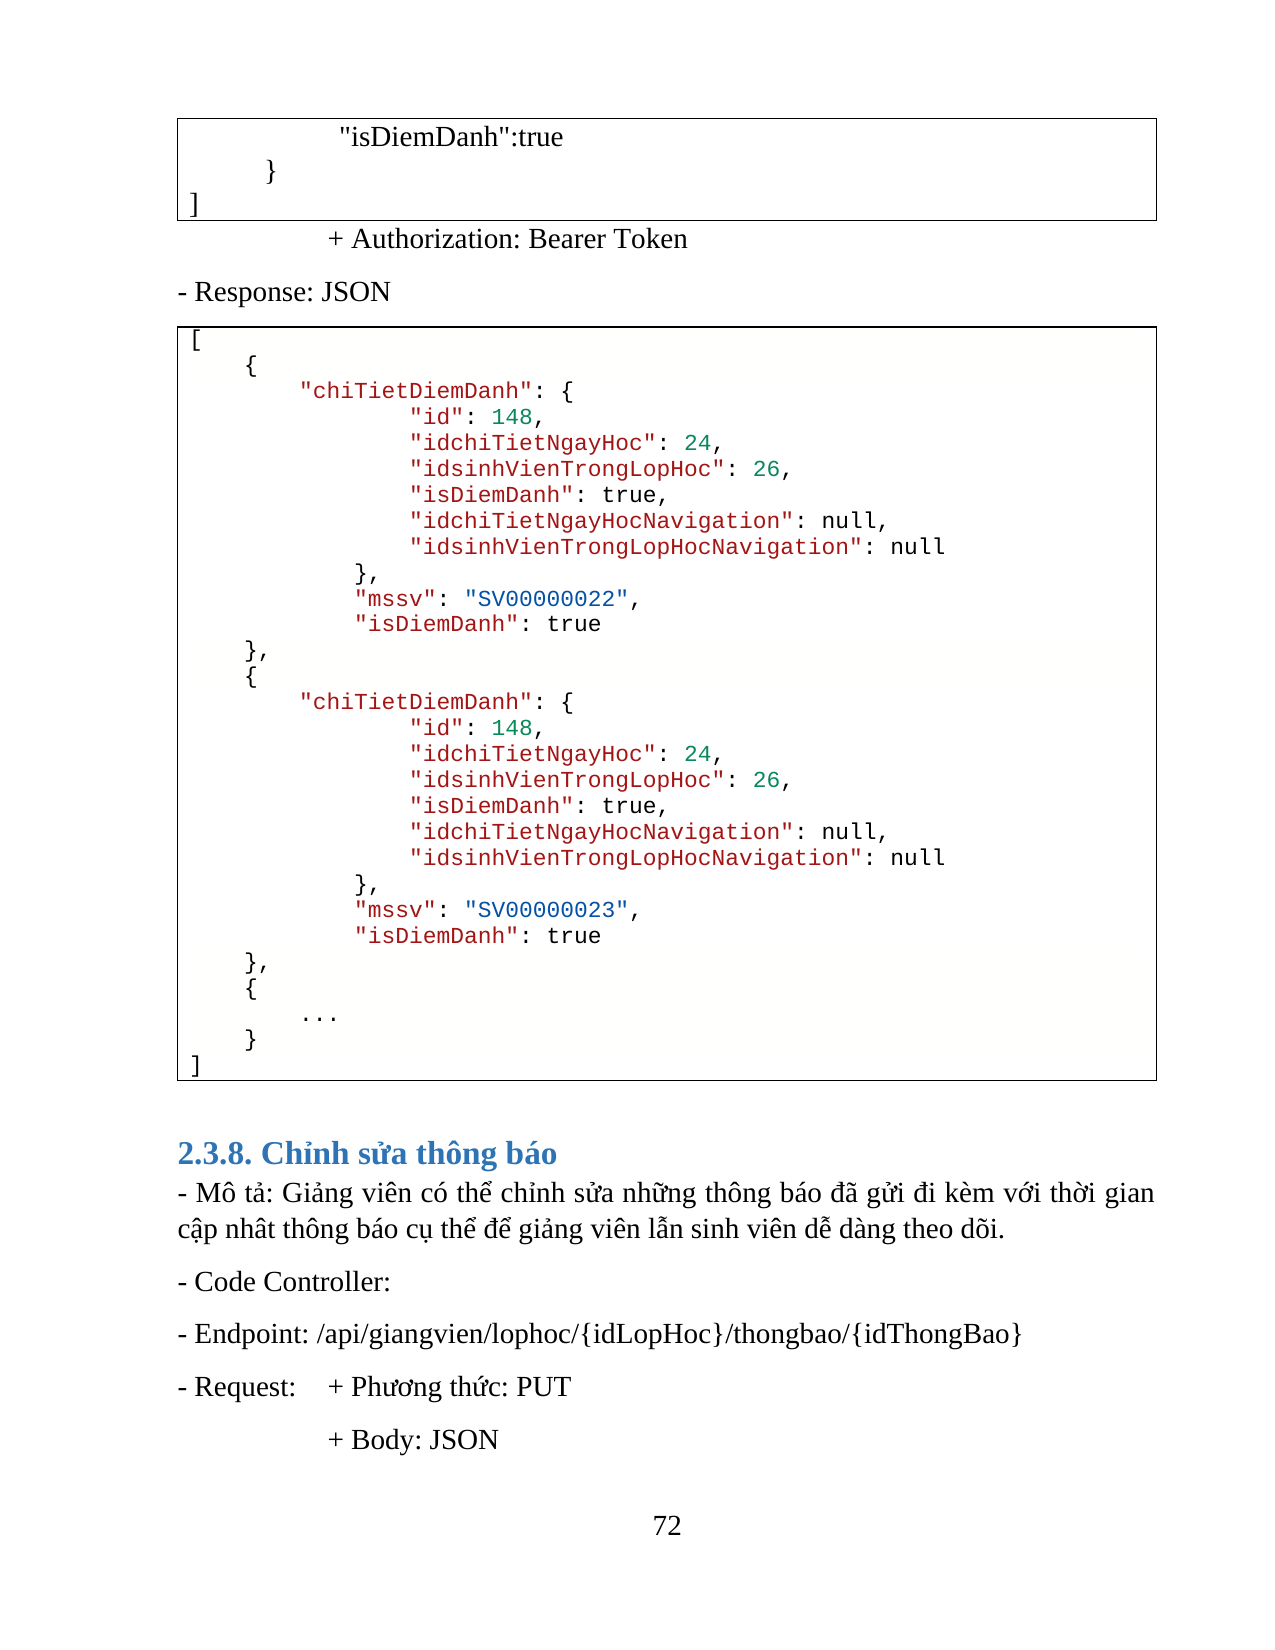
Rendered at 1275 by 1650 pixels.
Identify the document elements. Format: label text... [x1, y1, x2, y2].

subtitle 2.3.8. Chỉnh sửa thông báo [177, 1133, 1157, 1172]
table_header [178, 119, 1156, 220]
text - Endpoint: /api/giangvien/lophoc/{idLopHoc}/thongbao/{idThongBao} [177, 1317, 1157, 1350]
text - Mô tả: Giảng viên có thể chỉnh sửa những thông báo đã gửi đi kèm với thời gian cập nhât thông báo cụ thể để giảng viên lẫn sinh viên dễ dàng theo dõi. [177, 1175, 1157, 1244]
text - Response: JSON [177, 274, 1157, 307]
text + Authorization: Bearer Token [177, 221, 1157, 254]
text - Code Controller: [177, 1264, 1157, 1297]
table_header [ { "chiTietDiemDanh": { "id": 148, "idchiTietNgayHoc": 24, "idsinhVienTrongLopHoc": 26, "isDiemDanh": true, "idchiTietNgayHocNavigation": null, "idsinhVienTrongLopHocNavigation": null }, "mssv": "SV00000022", "isDiemDanh": true }, { "chiTietDiemDanh": { "id": 148, "idchiTietNgayHoc": 24, "idsinhVienTrongLopHoc": 26, "isDiemDanh": true, "idchiTietNgayHocNavigation": null, "idsinhVienTrongLopHocNavigation": null }, "mssv": "SV00000023", "isDiemDanh": true }, { ... } ] [178, 328, 1156, 1080]
text - Request: + Phương thức: PUT [177, 1369, 1157, 1403]
text + Body: JSON [177, 1422, 1157, 1456]
